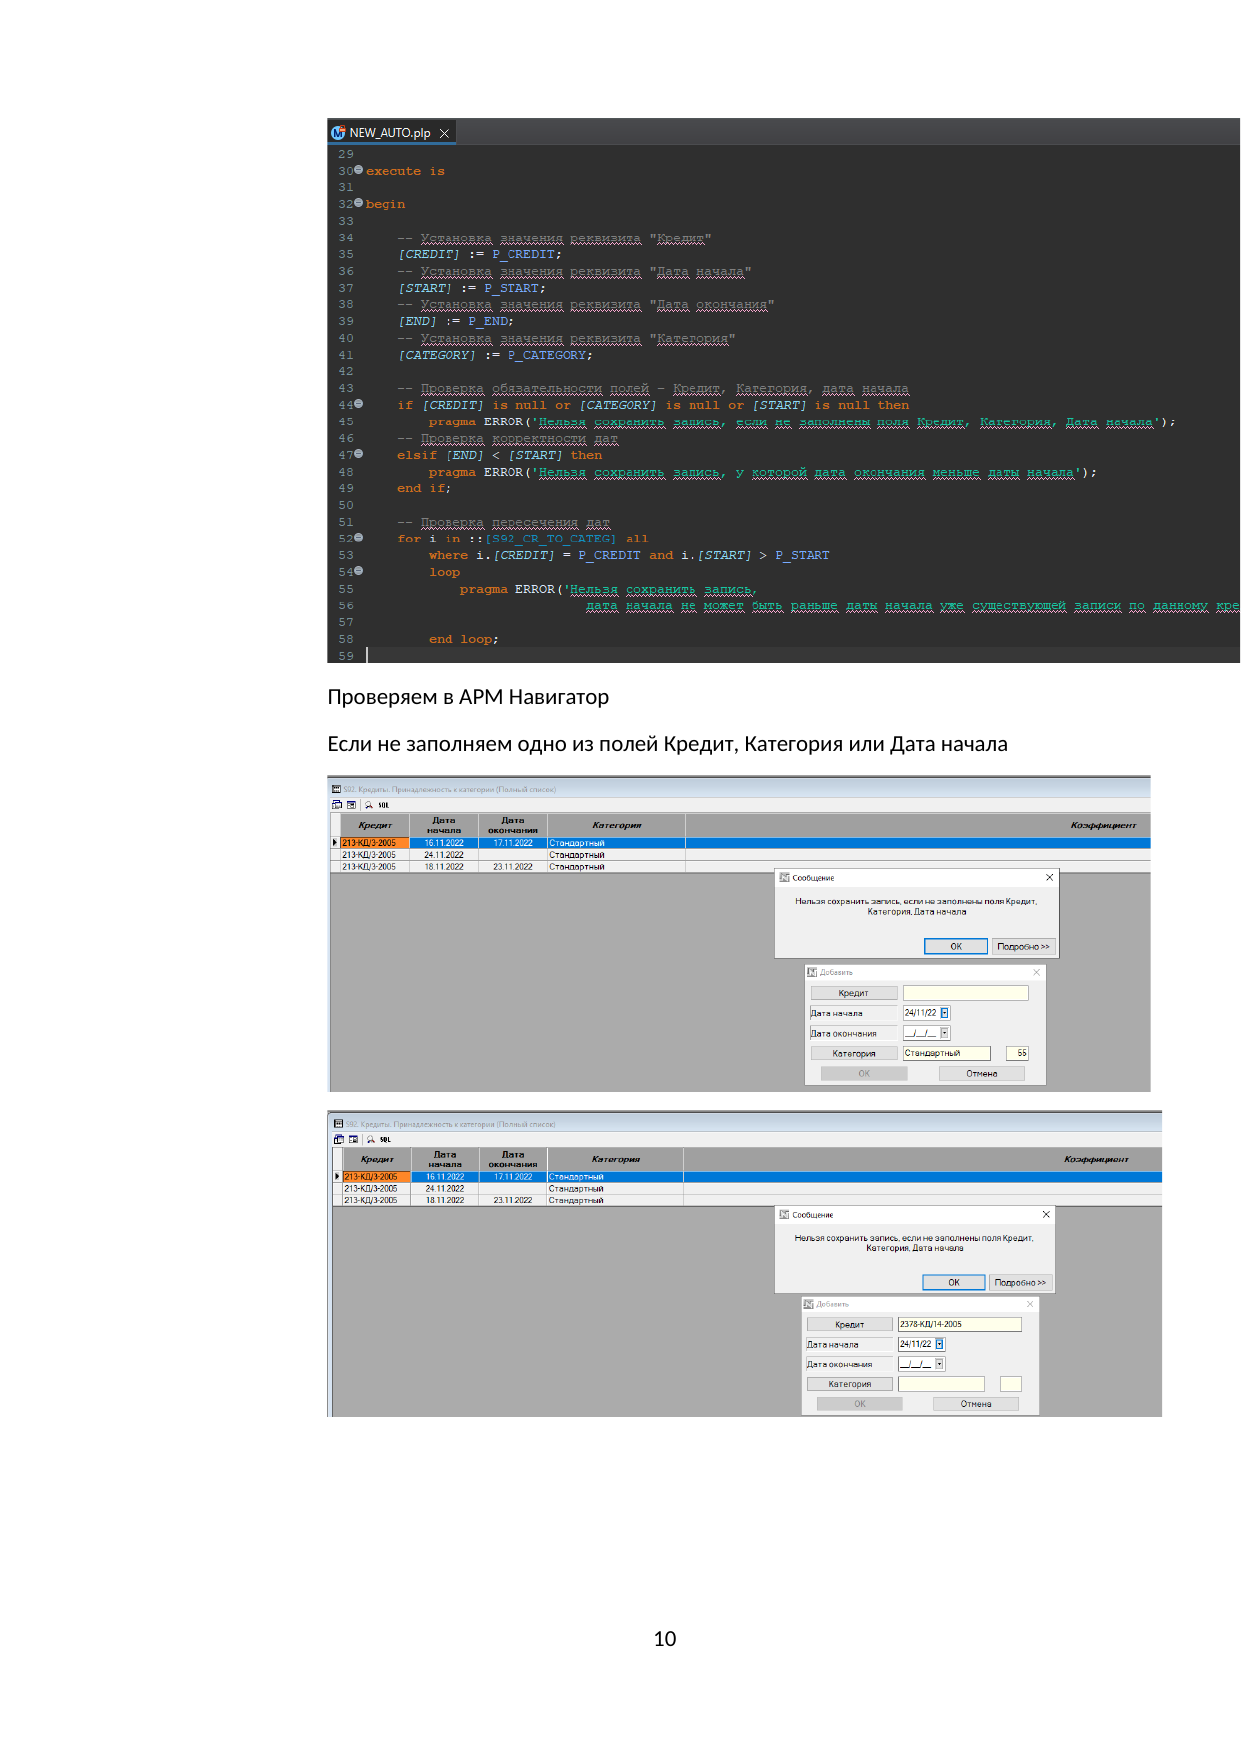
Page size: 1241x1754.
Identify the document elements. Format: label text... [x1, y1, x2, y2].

text Если не заполняем одно из полей Кредит, Категория или Дата начала [327, 729, 1152, 757]
picture [327, 1110, 1163, 1417]
text Проверяем в АРМ Навигатор [327, 682, 1152, 710]
picture [327, 775, 1151, 1092]
picture [327, 118, 1241, 663]
